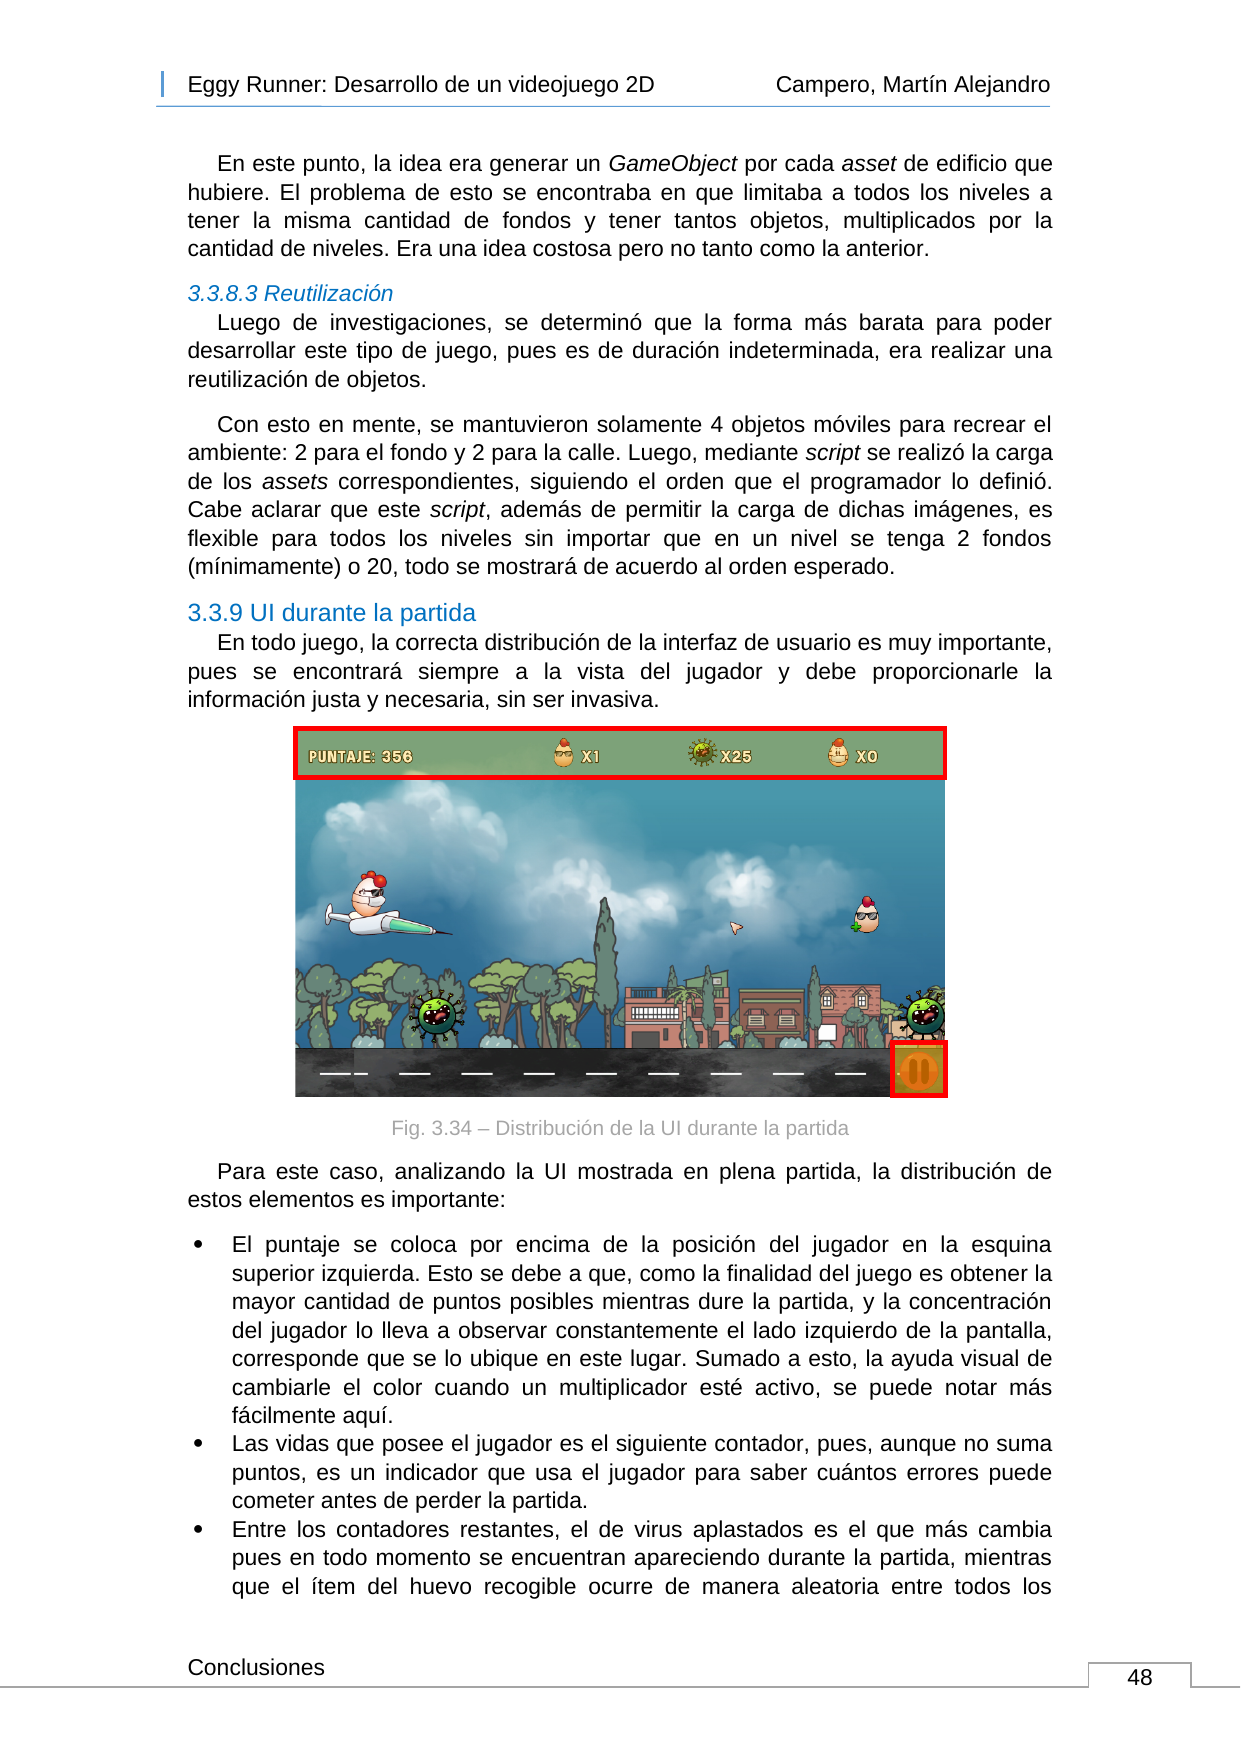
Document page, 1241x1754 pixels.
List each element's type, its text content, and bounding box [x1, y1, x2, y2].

subtitle 3.3.9 UI durante la partida [187, 598, 1053, 627]
text Luego de investigaciones, se determinó que la forma más barata para poder desarrollar este tipo de juego, pues es de duración indeterminada, era realizar una reutilización de objetos. [187, 309, 1053, 392]
text Fig. 3.34 – Distribución de la UI durante la partida [187, 1115, 1053, 1139]
text Con esto en mente, se mantuvieron solamente 4 objetos móviles para recrear el ambiente: 2 para el fondo y 2 para la calle. Luego, mediante script se realizó la carga de los assets correspondientes, siguiendo el orden que el programador lo definió. Cabe aclarar que este script, además de permitir la carga de dichas imágenes, es flexible para todos los niveles sin importar que en un nivel se tenga 2 fondos (mínimamente) o 20, todo se mostrará de acuerdo al orden esperado. [187, 411, 1053, 579]
picture [295, 780, 945, 1097]
text En todo juego, la correcta distribución de la interfaz de usuario es muy importante, pues se encontrará siempre a la vista del jugador y debe proporcionarle la información justa y necesaria, sin ser invasiva. [187, 629, 1053, 712]
list El puntaje se coloca por encima de la posición del jugador en la esquina superior izquierda. Esto se debe a que, como la finalidad del juego es obtener la mayor cantidad de puntos posibles mientras dure la partida, y la concentración del jugador lo lleva a observar constantemente el lado izquierdo de la pantalla, corresponde que se lo ubique en este lugar. Sumado a esto, la ayuda visual de cambiarle el color cuando un multiplicador esté activo, se puede notar más fácilmente aquí. [194, 1231, 1053, 1428]
list Las vidas que posee el jugador es el siguiente contador, pues, aunque no suma puntos, es un indicador que usa el jugador para saber cuántos errores puede cometer antes de perder la partida. [194, 1430, 1053, 1514]
text Para este caso, analizando la UI mostrada en plena partida, la distribución de estos elementos es importante: [187, 1158, 1053, 1213]
subtitle 3.3.8.3 Reutilización [187, 280, 1053, 307]
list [194, 1516, 1053, 1599]
text En este punto, la idea era generar un GameObject por cada asset de edificio que hubiere. El problema de esto se encontraba en que limitaba a todos los niveles a tener la misma cantidad de fondos y tener tantos objetos, multiplicados por la cantidad de niveles. Era una idea costosa pero no tanto como la anterior. [187, 150, 1053, 262]
